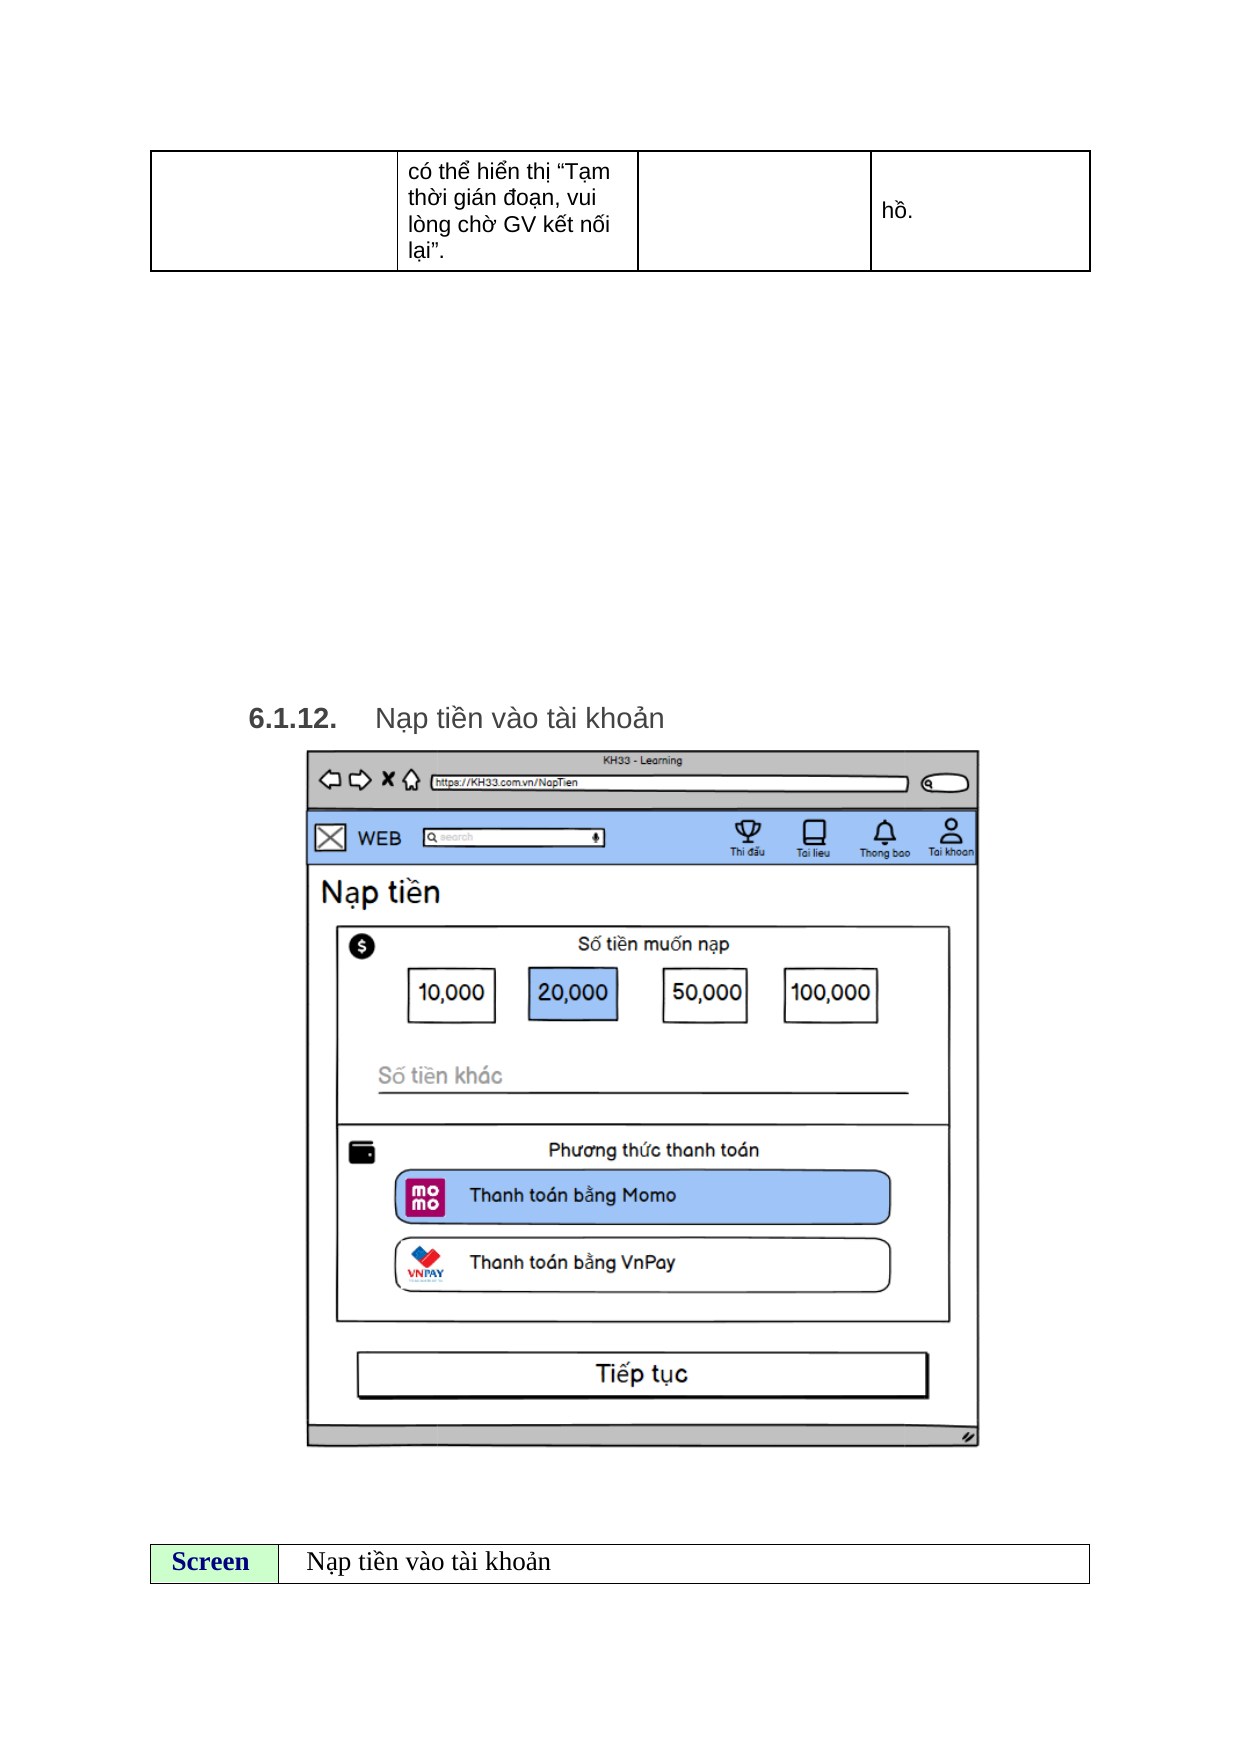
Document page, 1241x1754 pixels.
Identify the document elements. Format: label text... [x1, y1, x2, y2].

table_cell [639, 152, 870, 270]
subtitle Nạp tiền vào tài khoản [337, 701, 1090, 735]
table_header Nạp tiền vào tài khoản [279, 1545, 1089, 1582]
picture [300, 748, 982, 1452]
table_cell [398, 152, 637, 270]
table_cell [872, 152, 1089, 270]
table_header Screen [151, 1545, 278, 1582]
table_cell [152, 152, 397, 270]
